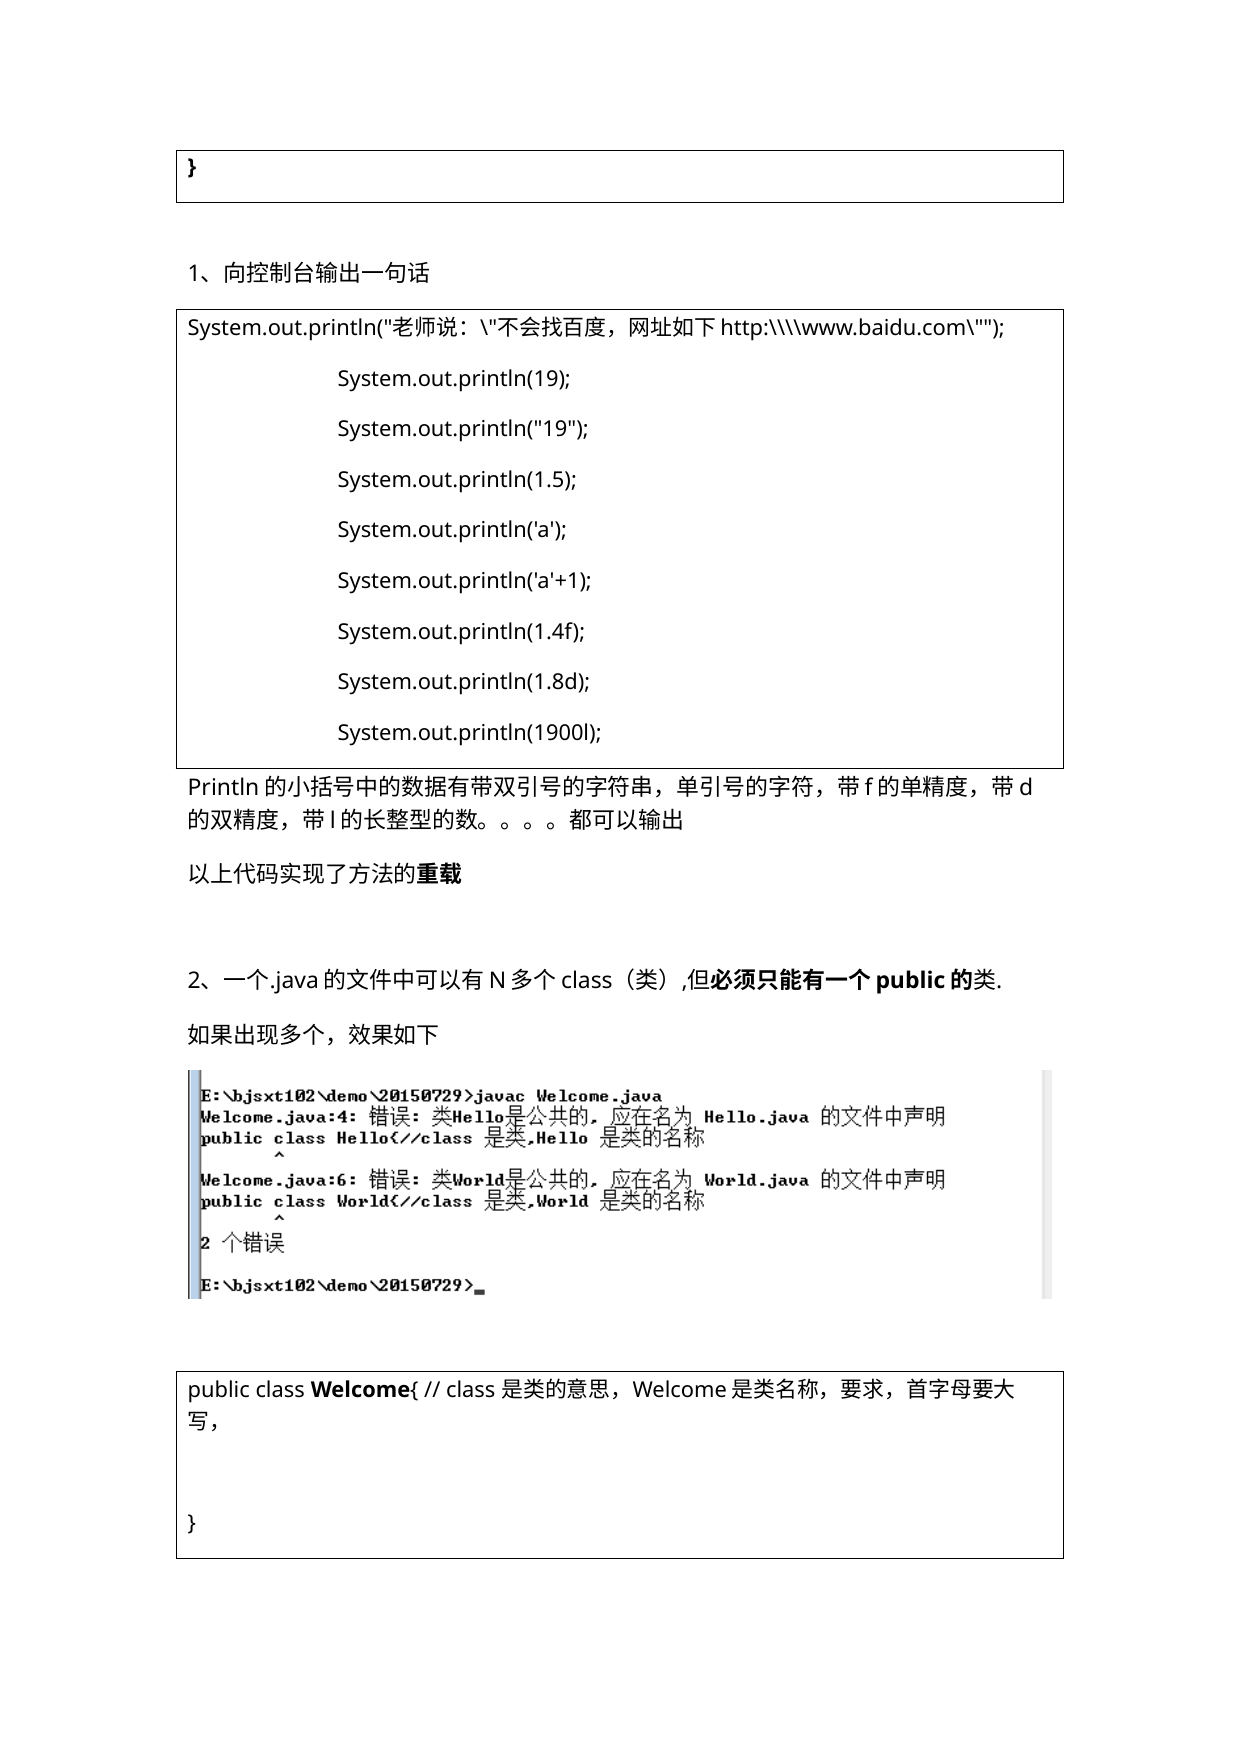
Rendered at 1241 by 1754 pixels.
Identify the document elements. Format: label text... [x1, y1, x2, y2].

table_header System.out.println("老师说：\"不会找百度，网址如下http:\\\\www.baidu.com\""); System.out.println(19); System.out.println("19"); System.out.println(1.5); System.out.println('a'); System.out.println('a'+1); System.out.println(1.4f); System.out.println(1.8d); System.out.println(1900l); [177, 310, 1063, 768]
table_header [177, 1372, 1063, 1558]
text 1、向控制台输出一句话 [187, 255, 1053, 288]
picture [187, 1070, 1053, 1299]
text Println的小括号中的数据有带双引号的字符串，单引号的字符，带f的单精度，带d的双精度，带l的长整型的数。。。。都可以输出 [187, 769, 1053, 835]
text 如果出现多个，效果如下 [187, 1016, 1053, 1050]
text 2、一个.java的文件中可以有N多个class（类）,但必须只能有一个public的类. [187, 962, 1053, 996]
text 以上代码实现了方法的重载 [187, 856, 1053, 889]
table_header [177, 151, 1063, 202]
